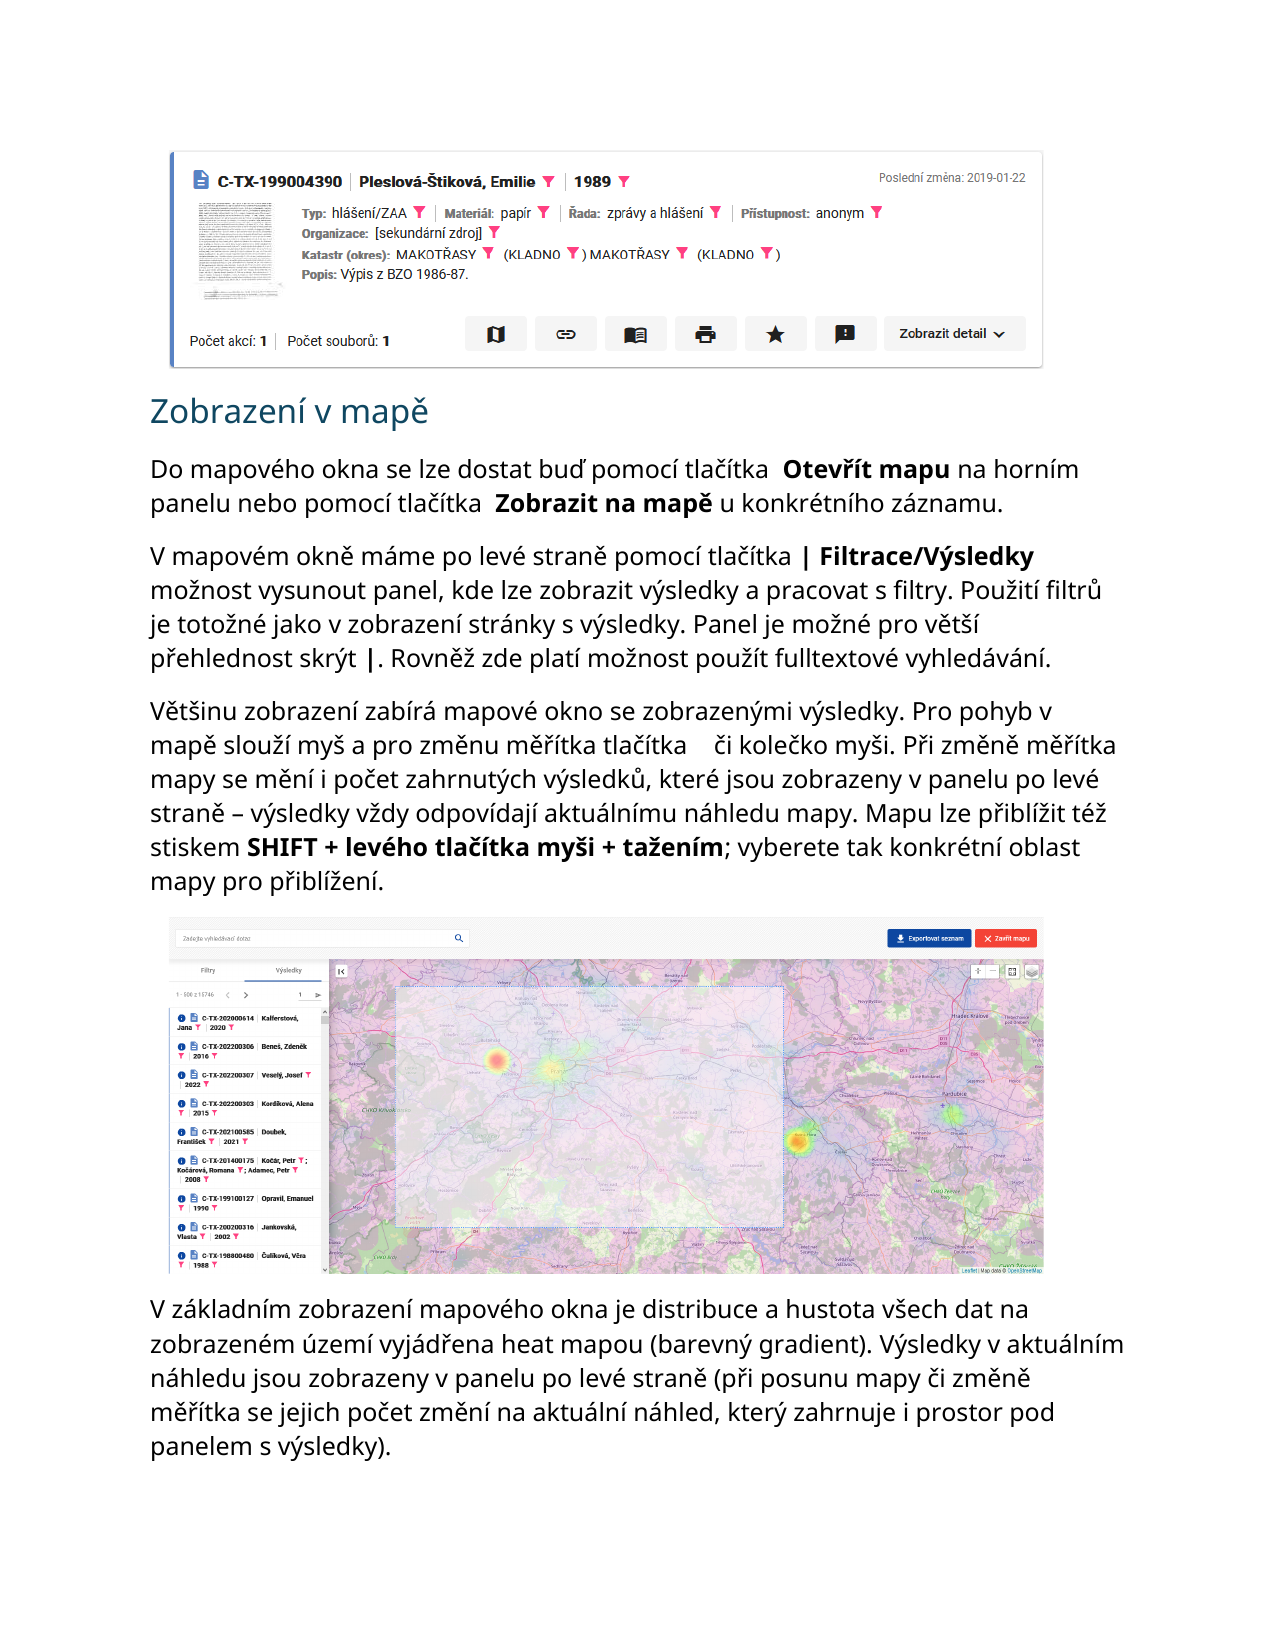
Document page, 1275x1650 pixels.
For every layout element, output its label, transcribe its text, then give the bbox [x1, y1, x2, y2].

subtitle Zobrazení v mapě [150, 388, 1125, 433]
text Do mapového okna se lze dostat buď pomocí tlačítka Otevřít mapu na horním panelu nebo pomocí tlačítka Zobrazit na mapě u konkrétního záznamu. [150, 452, 1125, 520]
picture [168, 916, 1044, 1274]
picture [168, 150, 1044, 369]
text Většinu zobrazení zabírá mapové okno se zobrazenými výsledky. Pro pohyb v mapě slouží myš a pro změnu měřítka tlačítka či kolečko myši. Při změně měřítka mapy se mění i počet zahrnutých výsledků, které jsou zobrazeny v panelu po levé straně – výsledky vždy odpovídají aktuálnímu náhledu mapy. Mapu lze přiblížit též stiskem SHIFT + levého tlačítka myši + tažením; vyberete tak konkrétní oblast mapy pro přiblížení. [150, 694, 1125, 898]
text V mapovém okně máme po levé straně pomocí tlačítka | Filtrace/Výsledky možnost vysunout panel, kde lze zobrazit výsledky a pracovat s filtry. Použití filtrů je totožné jako v zobrazení stránky s výsledky. Panel je možné pro větší přehlednost skrýt |. Rovněž zde platí možnost použít fulltextové vyhledávání. [150, 539, 1125, 675]
text V základním zobrazení mapového okna je distribuce a hustota všech dat na zobrazeném území vyjádřena heat mapou (barevný gradient). Výsledky v aktuálním náhledu jsou zobrazeny v panelu po levé straně (při posunu mapy či změně měřítka se jejich počet změní na aktuální náhled, který zahrnuje i prostor pod panelem s výsledky). [150, 1292, 1125, 1462]
